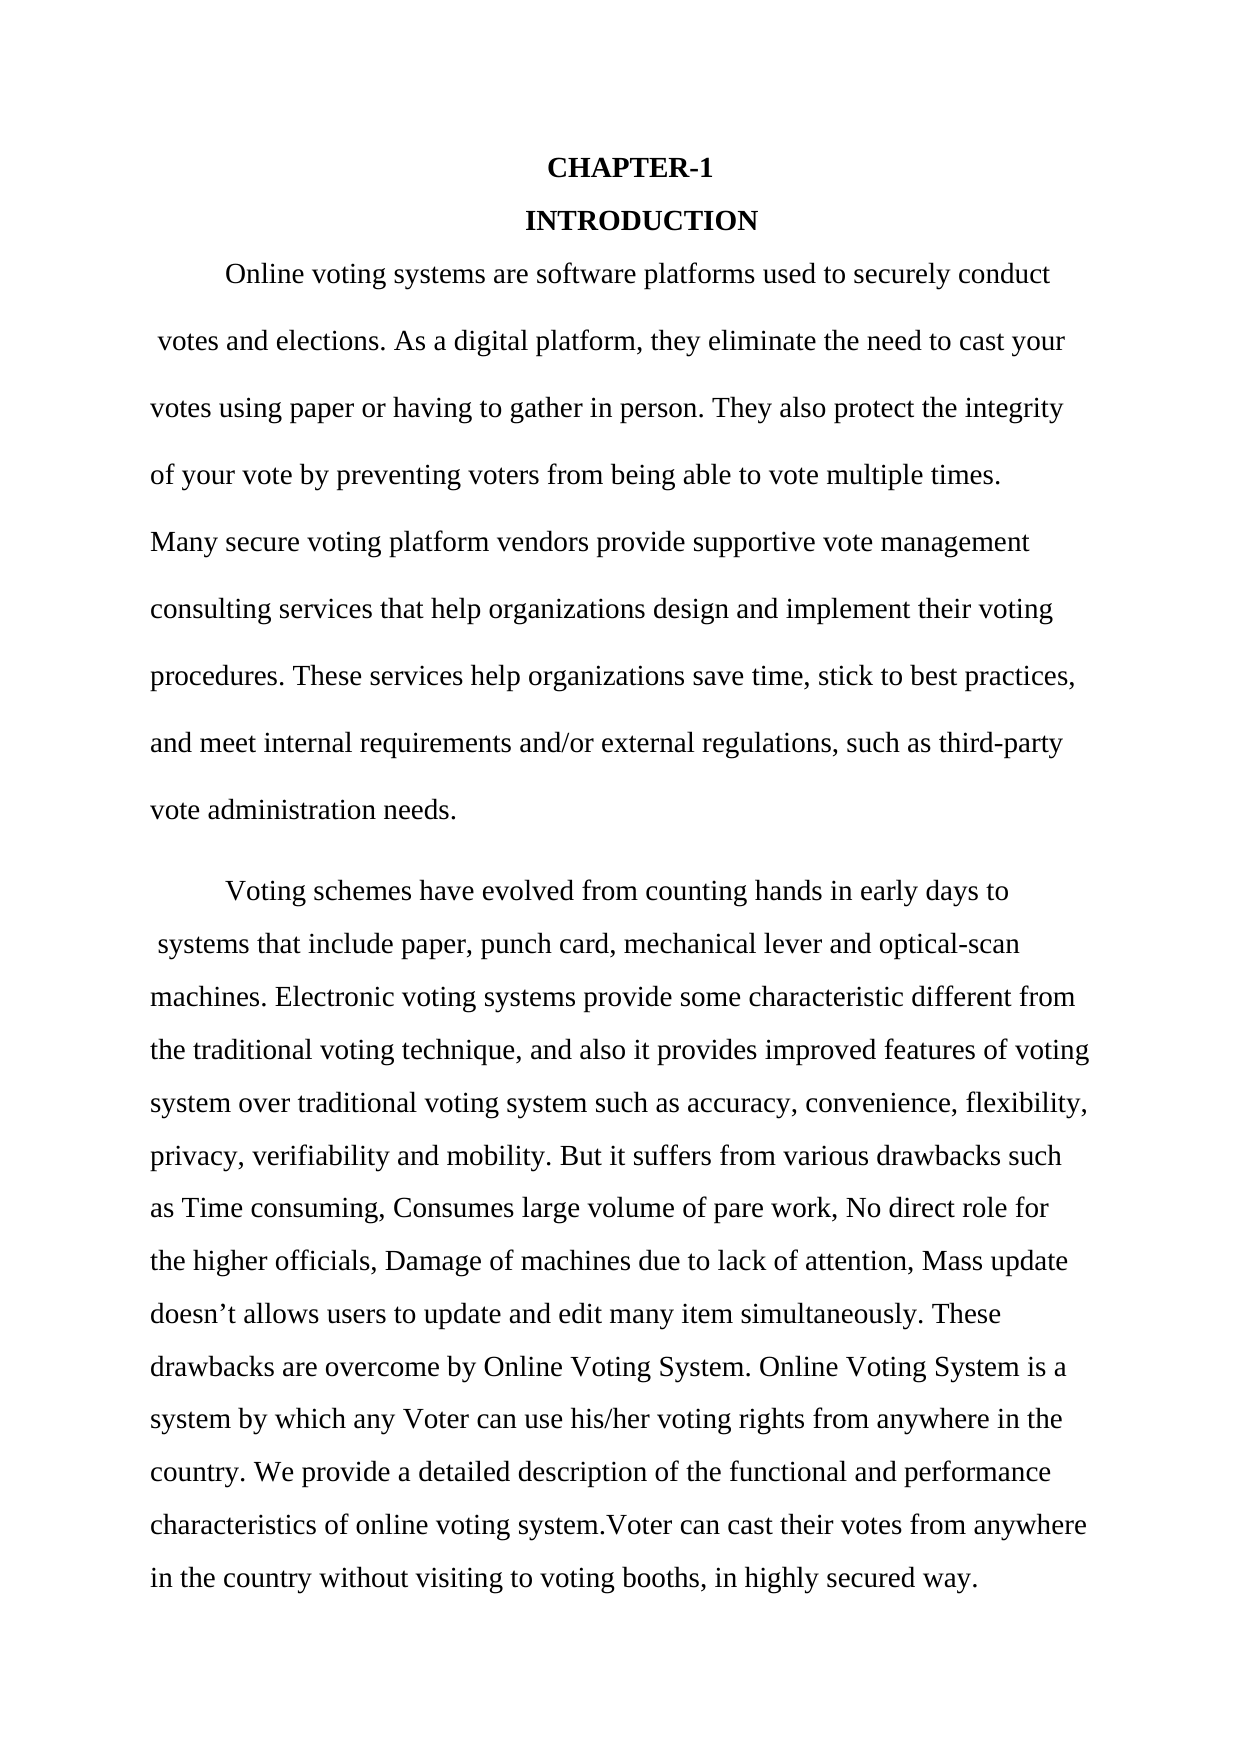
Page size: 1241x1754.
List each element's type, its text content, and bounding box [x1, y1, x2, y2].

text consulting services that help organizations design and implement their voting [150, 591, 1090, 625]
text system over traditional voting system such as accuracy, convenience, flexibility, [150, 1085, 1090, 1118]
text the higher officials, Damage of machines due to lack of attention, Mass update [150, 1243, 1090, 1277]
text Online voting systems are software platforms used to securely conduct [150, 256, 1090, 289]
text machines. Electronic voting systems provide some characteristic different from [150, 979, 1090, 1013]
text votes using paper or having to gather in person. They also protect the integrity [150, 390, 1090, 423]
text privacy, verifiability and mobility. But it suffers from various drawbacks such [150, 1138, 1090, 1171]
text systems that include paper, punch card, mechanical lever and optical-scan [150, 926, 1090, 960]
text votes and elections. As a digital platform, they eliminate the need to cast your [150, 323, 1090, 356]
text CHAPTER-1 [525, 150, 1090, 183]
text characteristics of online voting system.Voter can cast their votes from anywhere [150, 1507, 1090, 1541]
text Many secure voting platform vendors provide supportive vote management [150, 524, 1090, 558]
text in the country without visiting to voting booths, in highly secured way. [150, 1560, 1090, 1594]
text of your vote by preventing voters from being able to vote multiple times. [150, 457, 1090, 491]
text as Time consuming, Consumes large volume of pare work, No direct role for [150, 1190, 1090, 1224]
text INTRODUCTION [150, 203, 1090, 236]
text country. We provide a detailed description of the functional and performance [150, 1454, 1090, 1488]
text vote administration needs. [150, 792, 1090, 826]
text Voting schemes have evolved from counting hands in early days to [150, 873, 1090, 907]
text the traditional voting technique, and also it provides improved features of voting [150, 1032, 1090, 1066]
text drawbacks are overcome by Online Voting System. Online Voting System is a [150, 1349, 1090, 1382]
text system by which any Voter can use his/her voting rights from anywhere in the [150, 1402, 1090, 1435]
text doesn’t allows users to update and edit many item simultaneously. These [150, 1296, 1090, 1329]
text and meet internal requirements and/or external regulations, such as third-party [150, 725, 1090, 759]
text procedures. These services help organizations save time, stick to best practices, [150, 658, 1090, 692]
